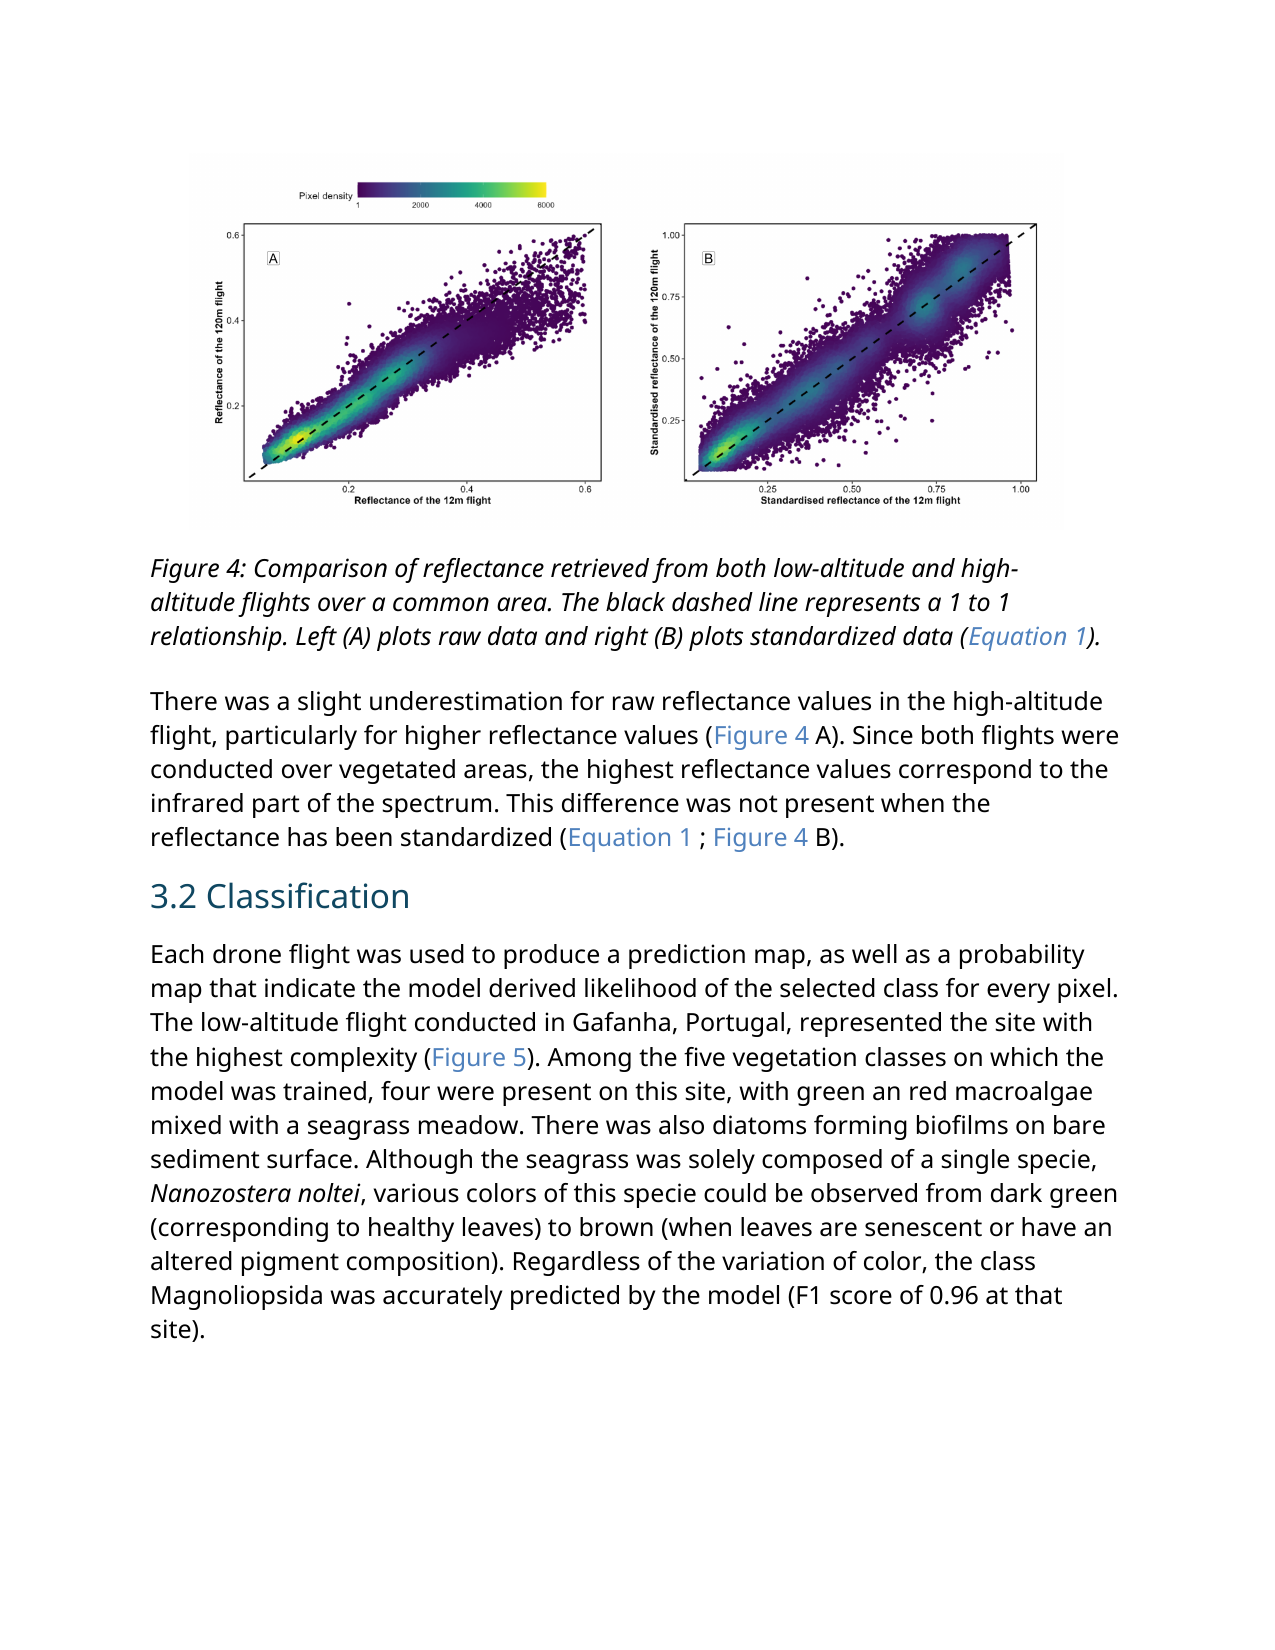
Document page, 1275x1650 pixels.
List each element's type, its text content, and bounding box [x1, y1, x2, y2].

text Each drone flight was used to produce a prediction map, as well as a probability map that indicate the model derived likelihood of the selected class for every pixel. The low-altitude flight conducted in Gafanha, Portugal, represented the site with the highest complexity (Figure 5). Among the five vegetation classes on which the model was trained, four were present on this site, with green an red macroalgae mixed with a seagrass meadow. There was also diatoms forming biofilms on bare sediment surface. Although the seagrass was solely composed of a single specie, Nanozostera noltei, various colors of this specie could be observed from dark green (corresponding to healthy leaves) to brown (when leaves are senescent or have an altered pigment composition). Regardless of the variation of color, the class Magnoliopsida was accurately predicted by the model (F1 score of 0.96 at that site). [150, 937, 1125, 1346]
picture [188, 153, 1064, 530]
text There was a slight underestimation for raw reflectance values in the high-altitude flight, particularly for higher reflectance values (Figure 4 A). Since both flights were conducted over vegetated areas, the highest reflectance values correspond to the infrared part of the spectrum. This difference was not present when the reflectance has been standardized (Equation 1 ; Figure 4 B). [150, 684, 1125, 854]
table_header Figure 4: Comparison of reflectance retrieved from both low-altitude and high-altitude flights over a common area. The black dashed line represents a 1 to 1 relationship. Left (A) plots raw data and right (B) plots standardized data (Equation 1). [139, 150, 1114, 665]
subtitle 3.2 Classification [150, 873, 1125, 918]
